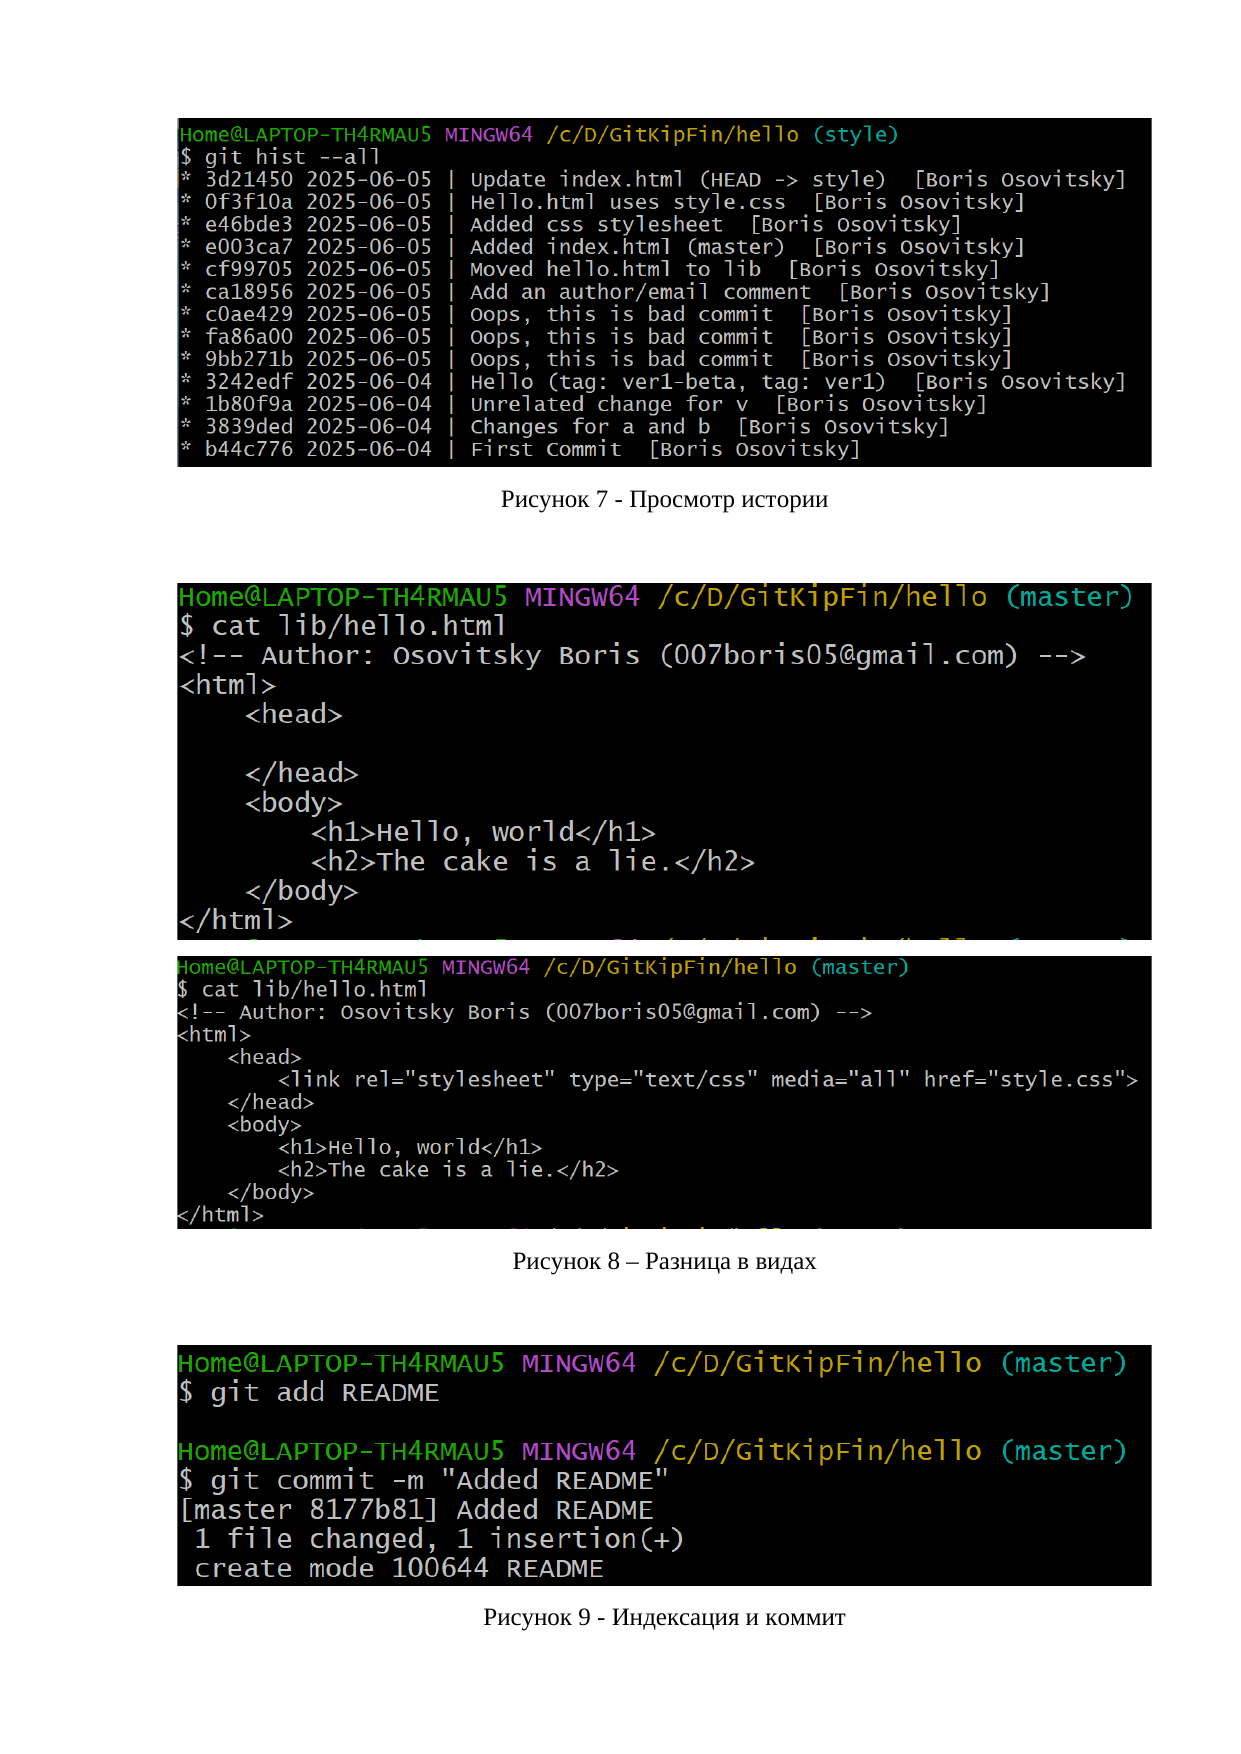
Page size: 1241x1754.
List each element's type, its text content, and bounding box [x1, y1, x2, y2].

text Рисунок 7 - Просмотр истории [177, 484, 1152, 513]
picture [177, 118, 1152, 467]
picture [177, 956, 1152, 1229]
picture [177, 583, 1152, 940]
text Рисунок 9 - Индексация и коммит [177, 1602, 1152, 1631]
picture [177, 1345, 1152, 1586]
text Рисунок 8 – Разница в видах [177, 1246, 1152, 1274]
